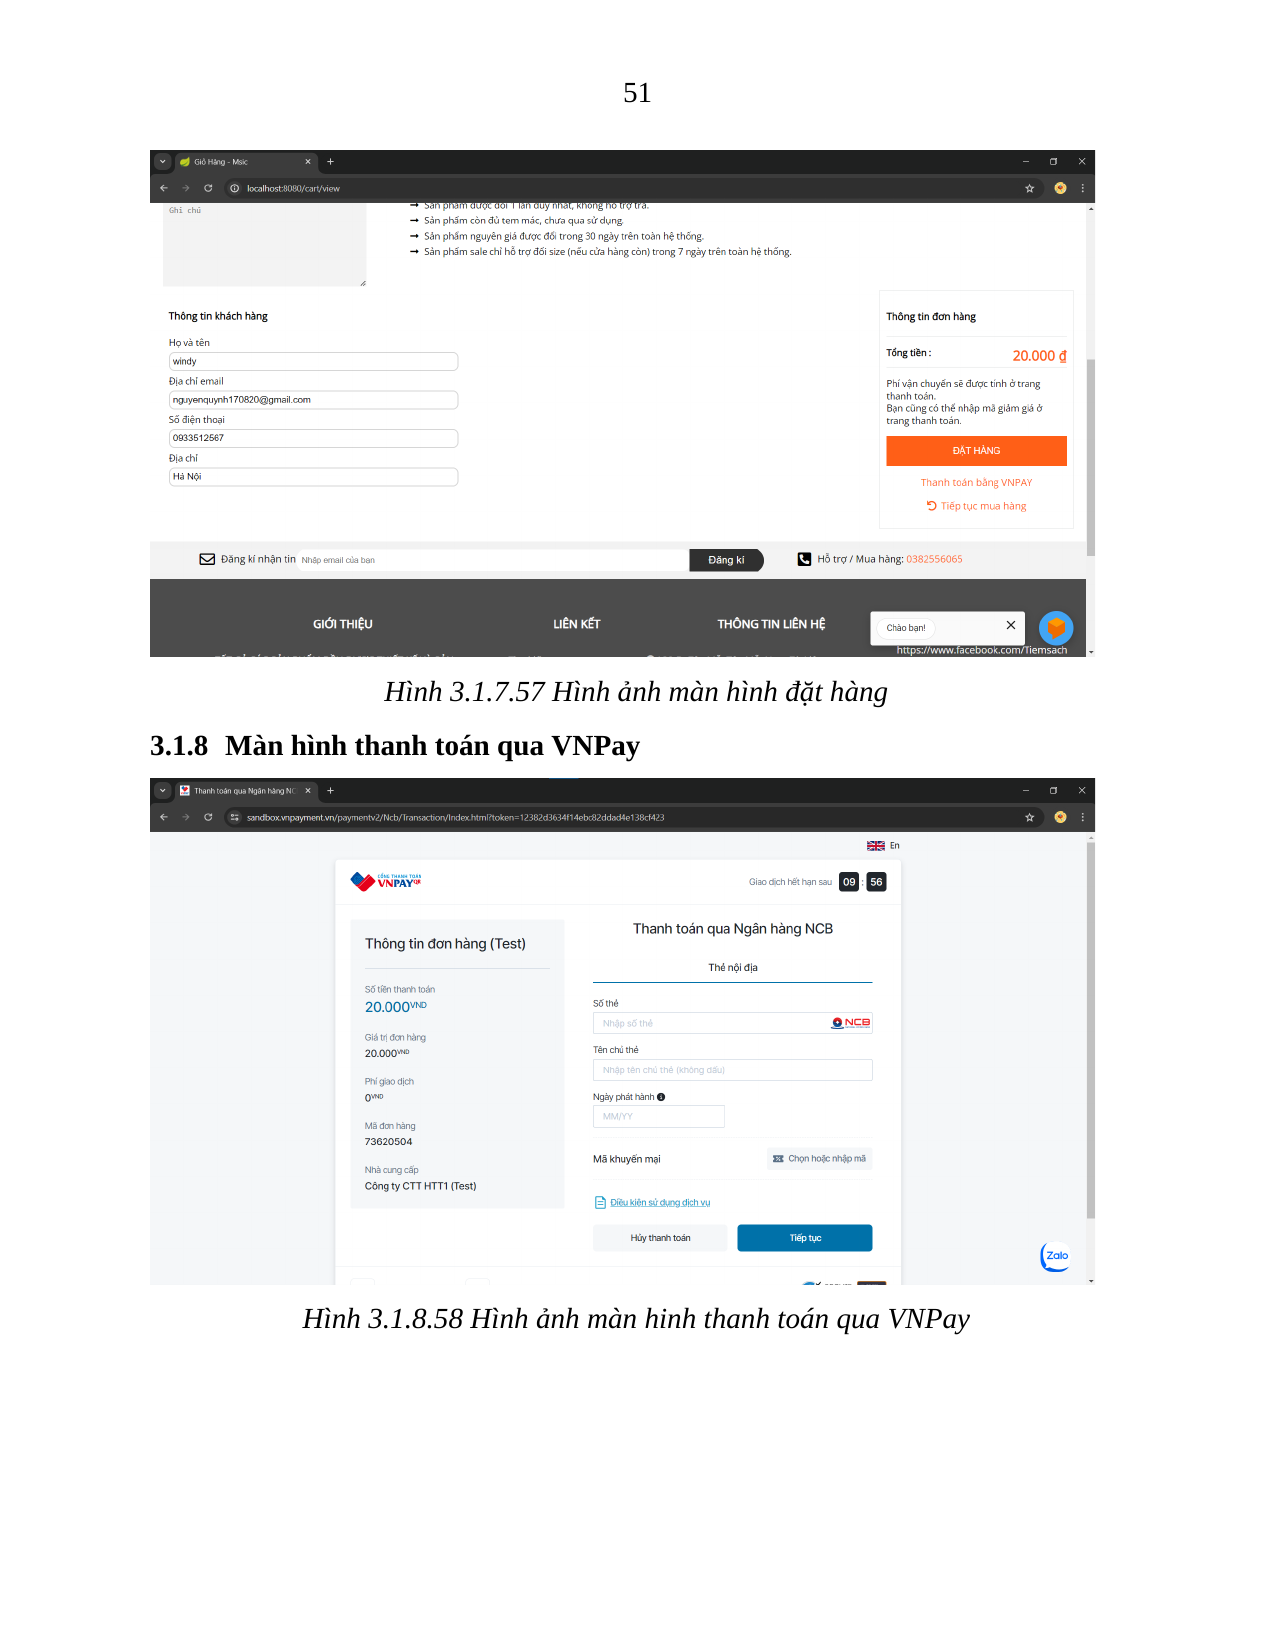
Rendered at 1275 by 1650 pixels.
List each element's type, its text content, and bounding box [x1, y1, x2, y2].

subtitle Màn hình thanh toán qua VNPay [150, 728, 1125, 762]
picture [150, 778, 1096, 1285]
picture [150, 150, 1096, 657]
